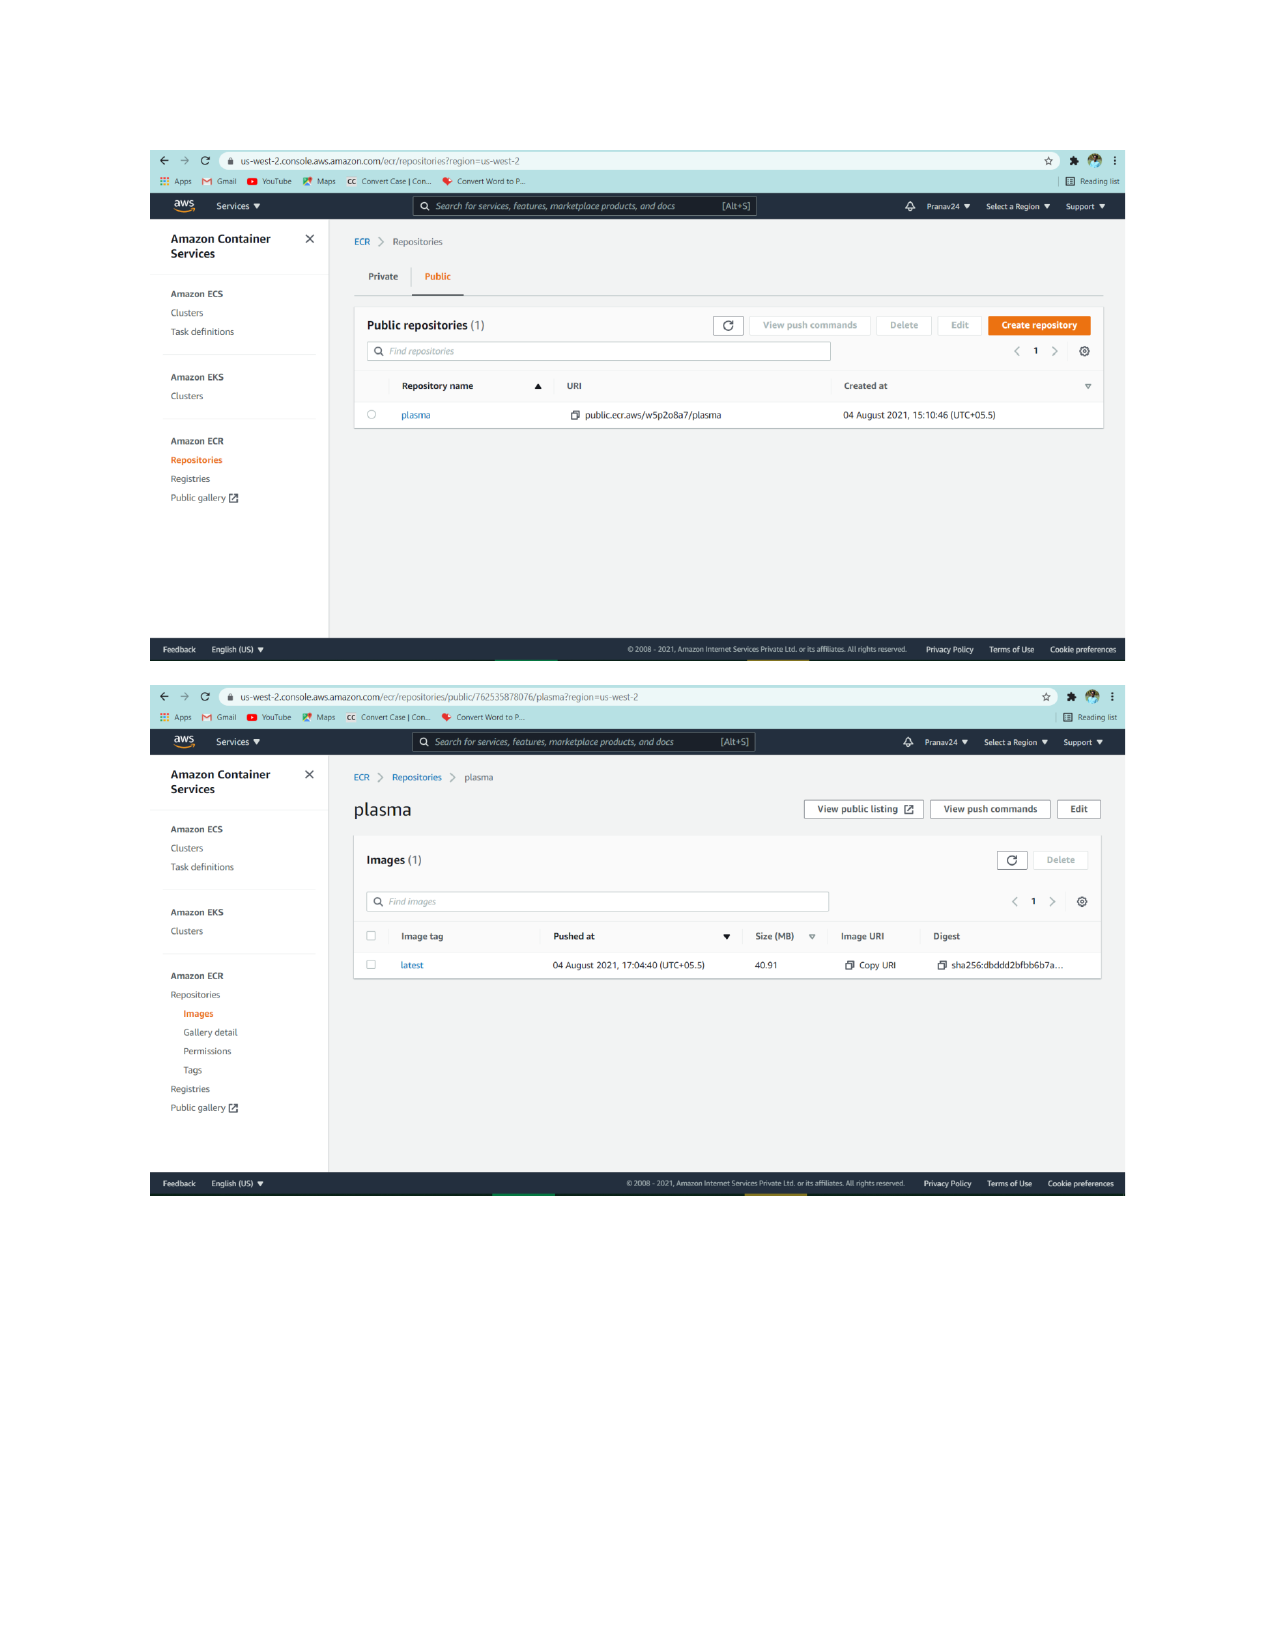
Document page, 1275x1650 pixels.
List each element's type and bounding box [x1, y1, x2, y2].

picture [150, 685, 1125, 1196]
picture [150, 150, 1125, 661]
